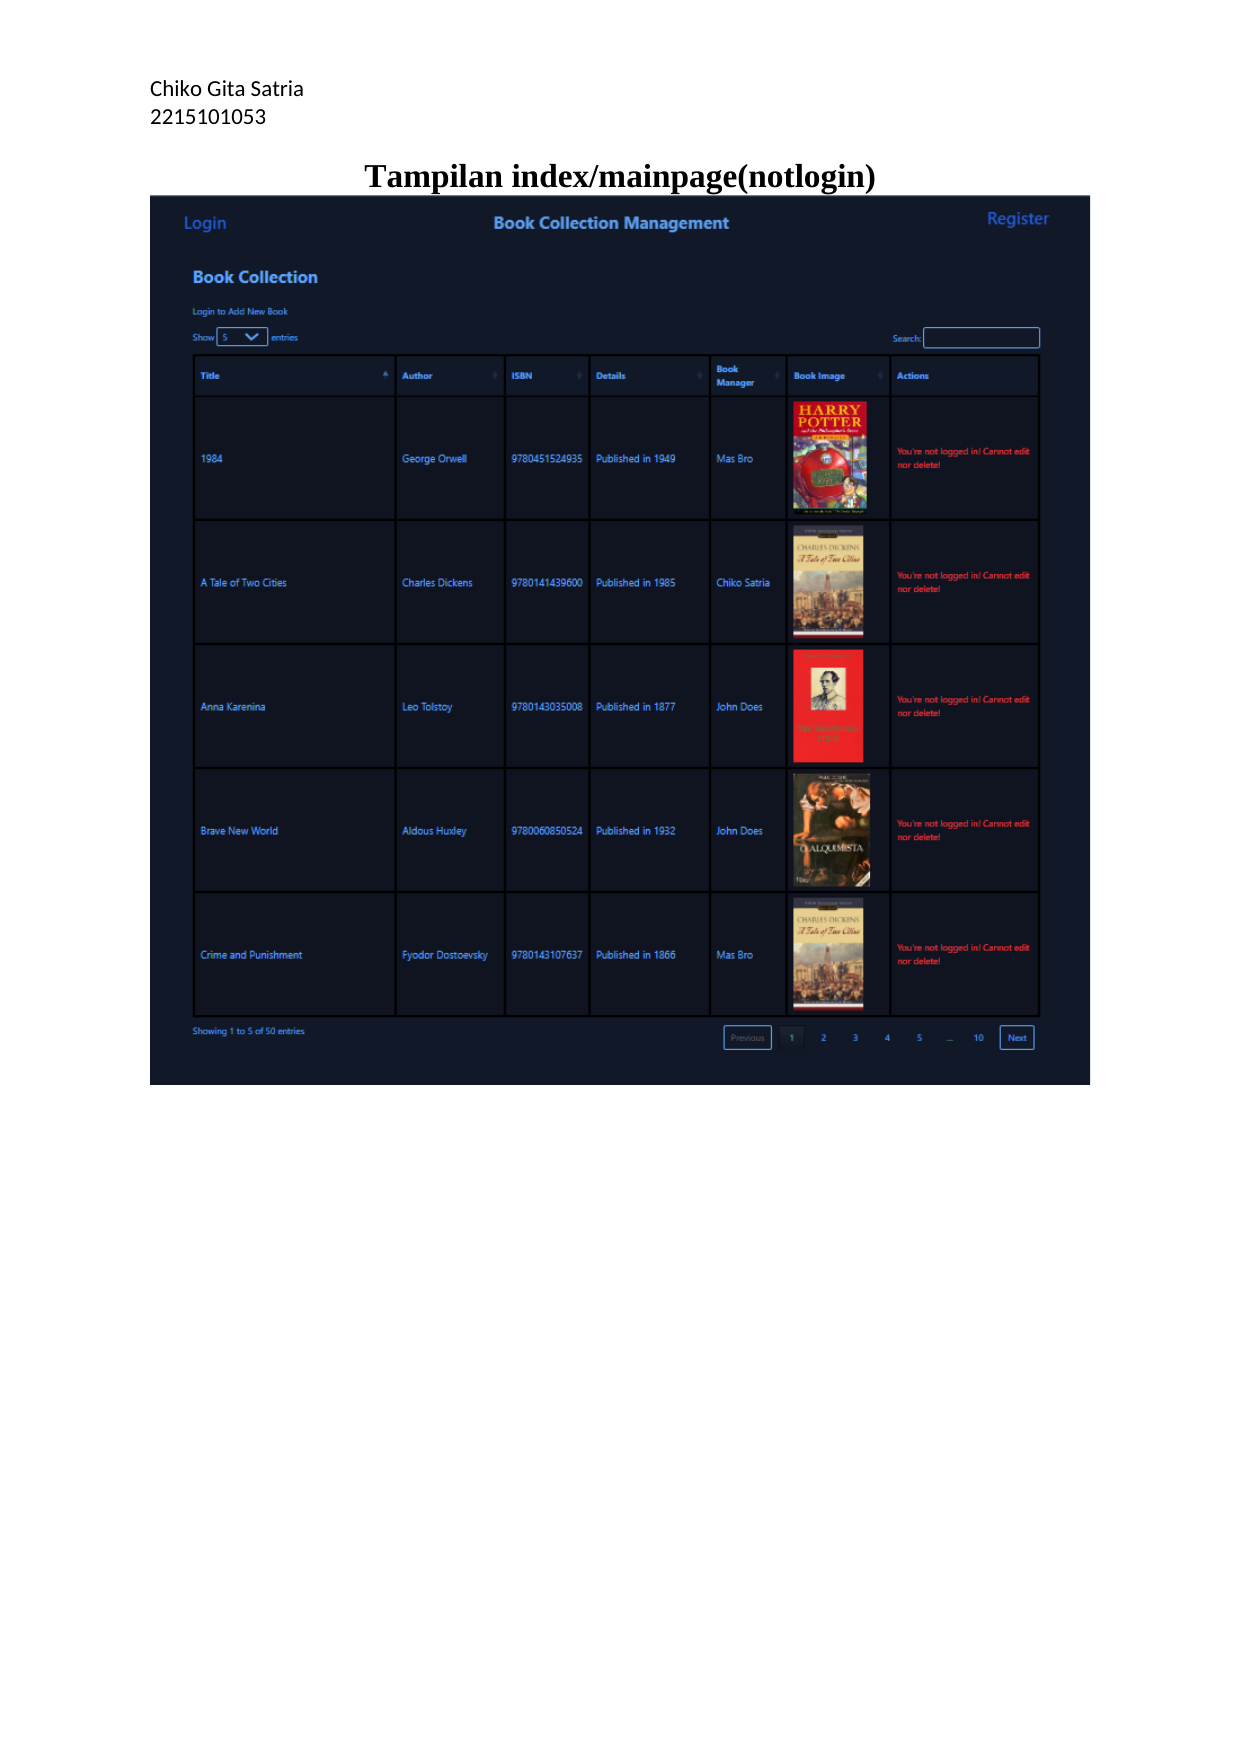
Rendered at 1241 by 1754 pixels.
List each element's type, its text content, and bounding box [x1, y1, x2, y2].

subtitle Tampilan index/mainpage(notlogin) [150, 157, 1090, 195]
picture [150, 195, 1091, 1085]
